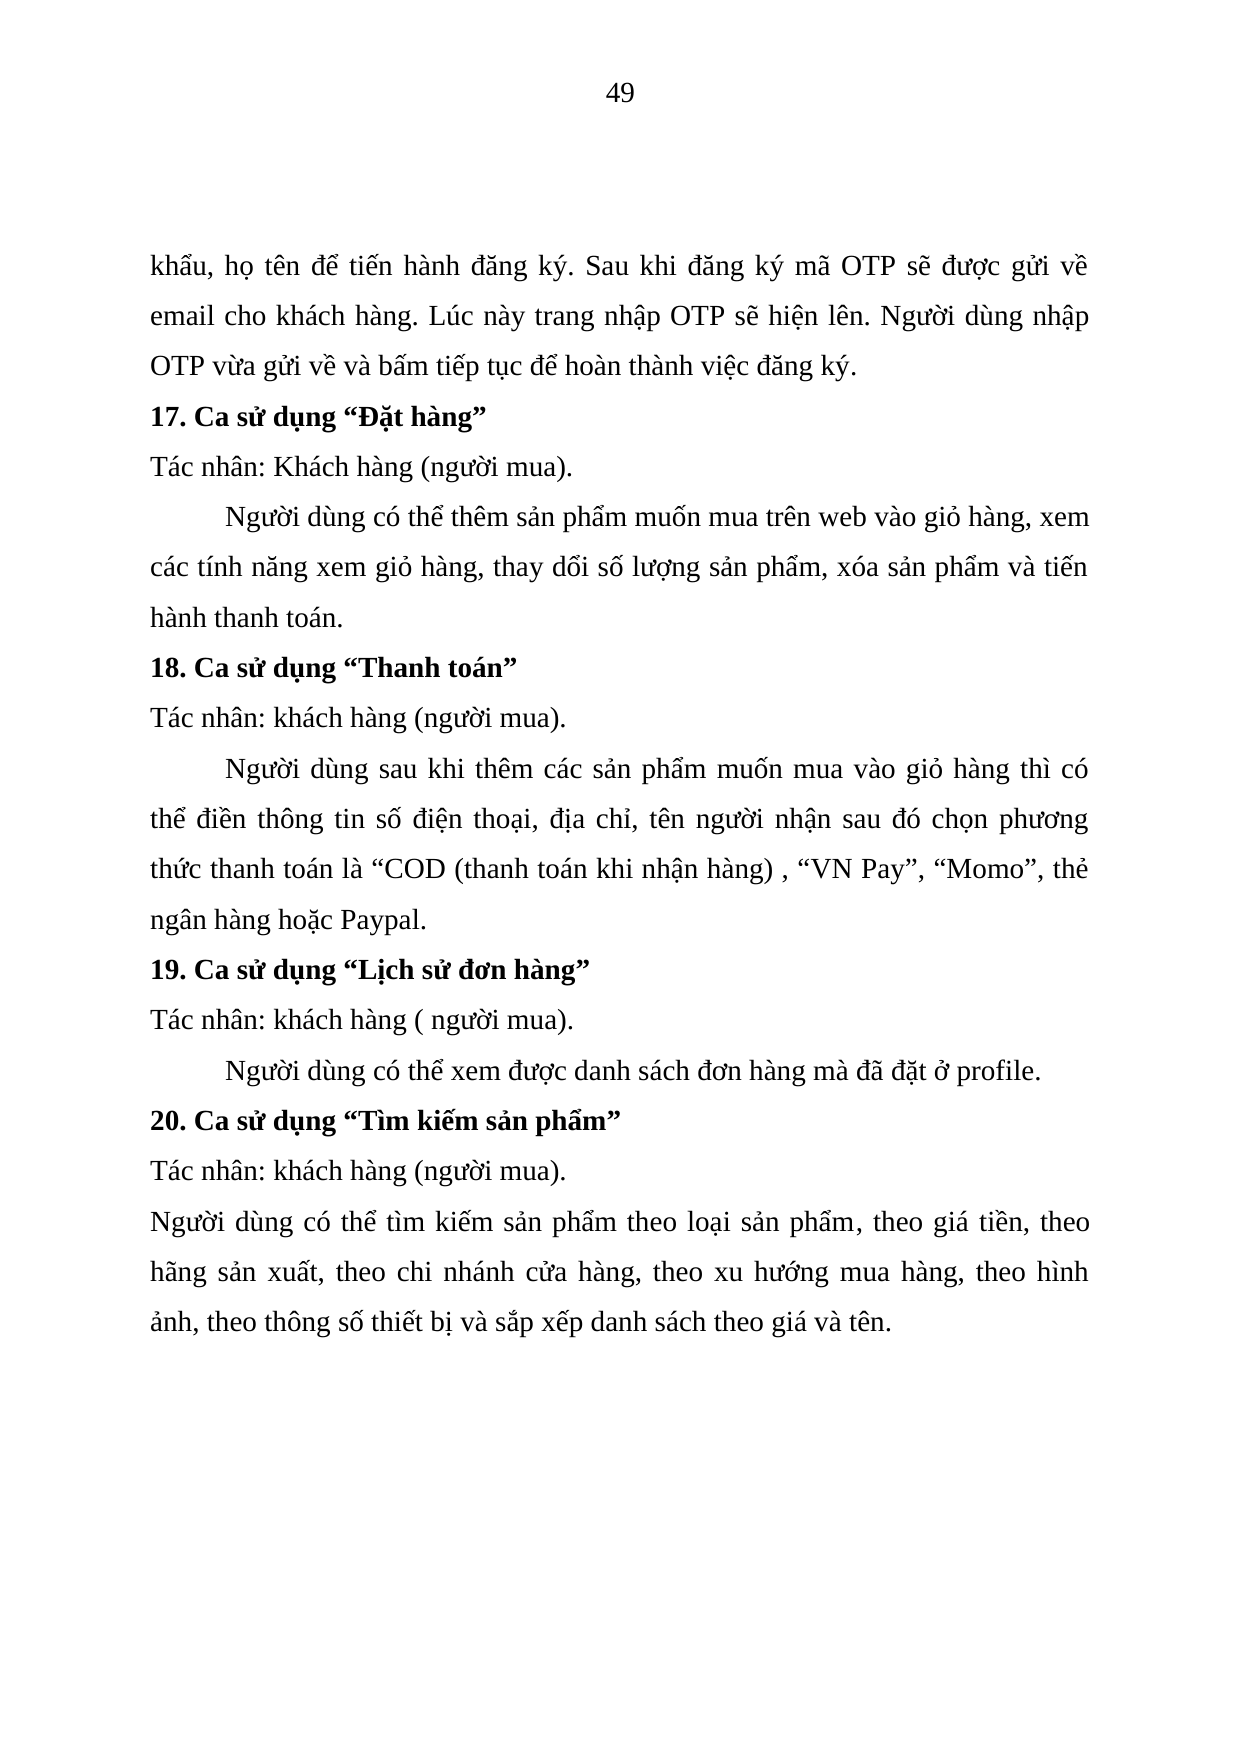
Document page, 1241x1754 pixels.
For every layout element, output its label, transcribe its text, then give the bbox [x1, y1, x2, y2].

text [150, 248, 1090, 382]
text Tác nhân: khách hàng (người mua). [150, 701, 1090, 734]
text Tác nhân: Khách hàng (người mua). [150, 449, 1090, 482]
text Người dùng có thể tìm kiếm sản phẩm theo loại sản phẩm, theo giá tiền, theo hãng sản xuất, theo chi nhánh cửa hàng, theo xu hướng mua hàng, theo hình ảnh, theo thông số thiết bị và sắp xếp danh sách theo giá và tên. [150, 1204, 1090, 1338]
text Tác nhân: khách hàng ( người mua). [150, 1002, 1090, 1036]
text 17. Ca sử dụng “Đặt hàng” [150, 399, 1090, 432]
text 20. Ca sử dụng “Tìm kiếm sản phẩm” [150, 1103, 1090, 1137]
text Người dùng sau khi thêm các sản phẩm muốn mua vào giỏ hàng thì có thể điền thông tin số điện thoại, địa chỉ, tên người nhận sau đó chọn phương thức thanh toán là “COD (thanh toán khi nhận hàng) , “VN Pay”, “Momo”, thẻ ngân hàng hoặc Paypal. [150, 751, 1090, 935]
text 19. Ca sử dụng “Lịch sử đơn hàng” [150, 952, 1090, 986]
text 18. Ca sử dụng “Thanh toán” [150, 650, 1090, 684]
text Người dùng có thể xem được danh sách đơn hàng mà đã đặt ở profile. [150, 1053, 1090, 1086]
text Người dùng có thể thêm sản phẩm muốn mua trên web vào giỏ hàng, xem các tính năng xem giỏ hàng, thay dổi số lượng sản phẩm, xóa sản phẩm và tiến hành thanh toán. [150, 499, 1090, 633]
text Tác nhân: khách hàng (người mua). [150, 1153, 1090, 1187]
